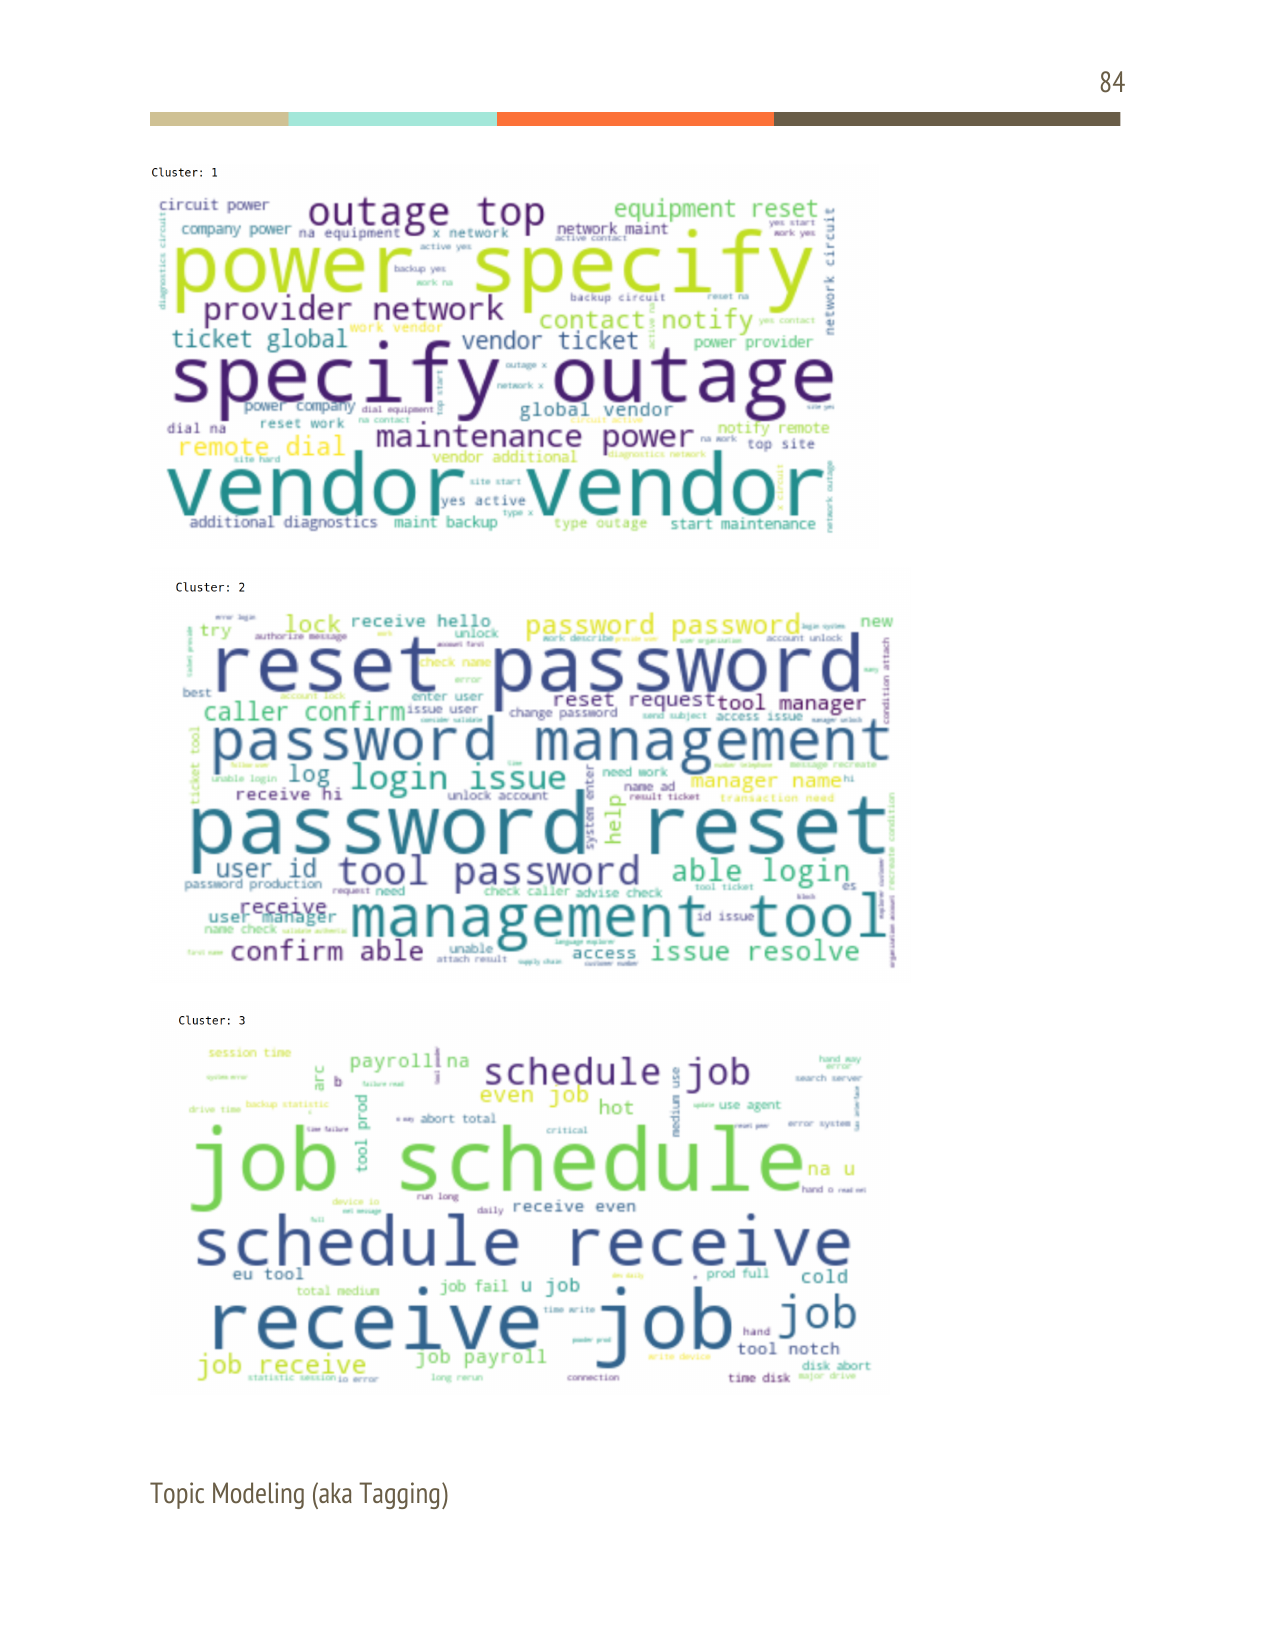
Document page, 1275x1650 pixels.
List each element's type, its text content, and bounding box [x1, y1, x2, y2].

picture [150, 567, 911, 983]
picture [150, 164, 879, 549]
picture [150, 112, 1121, 126]
subtitle Topic Modeling (aka Tagging) [150, 1474, 1125, 1512]
picture [150, 1001, 890, 1395]
